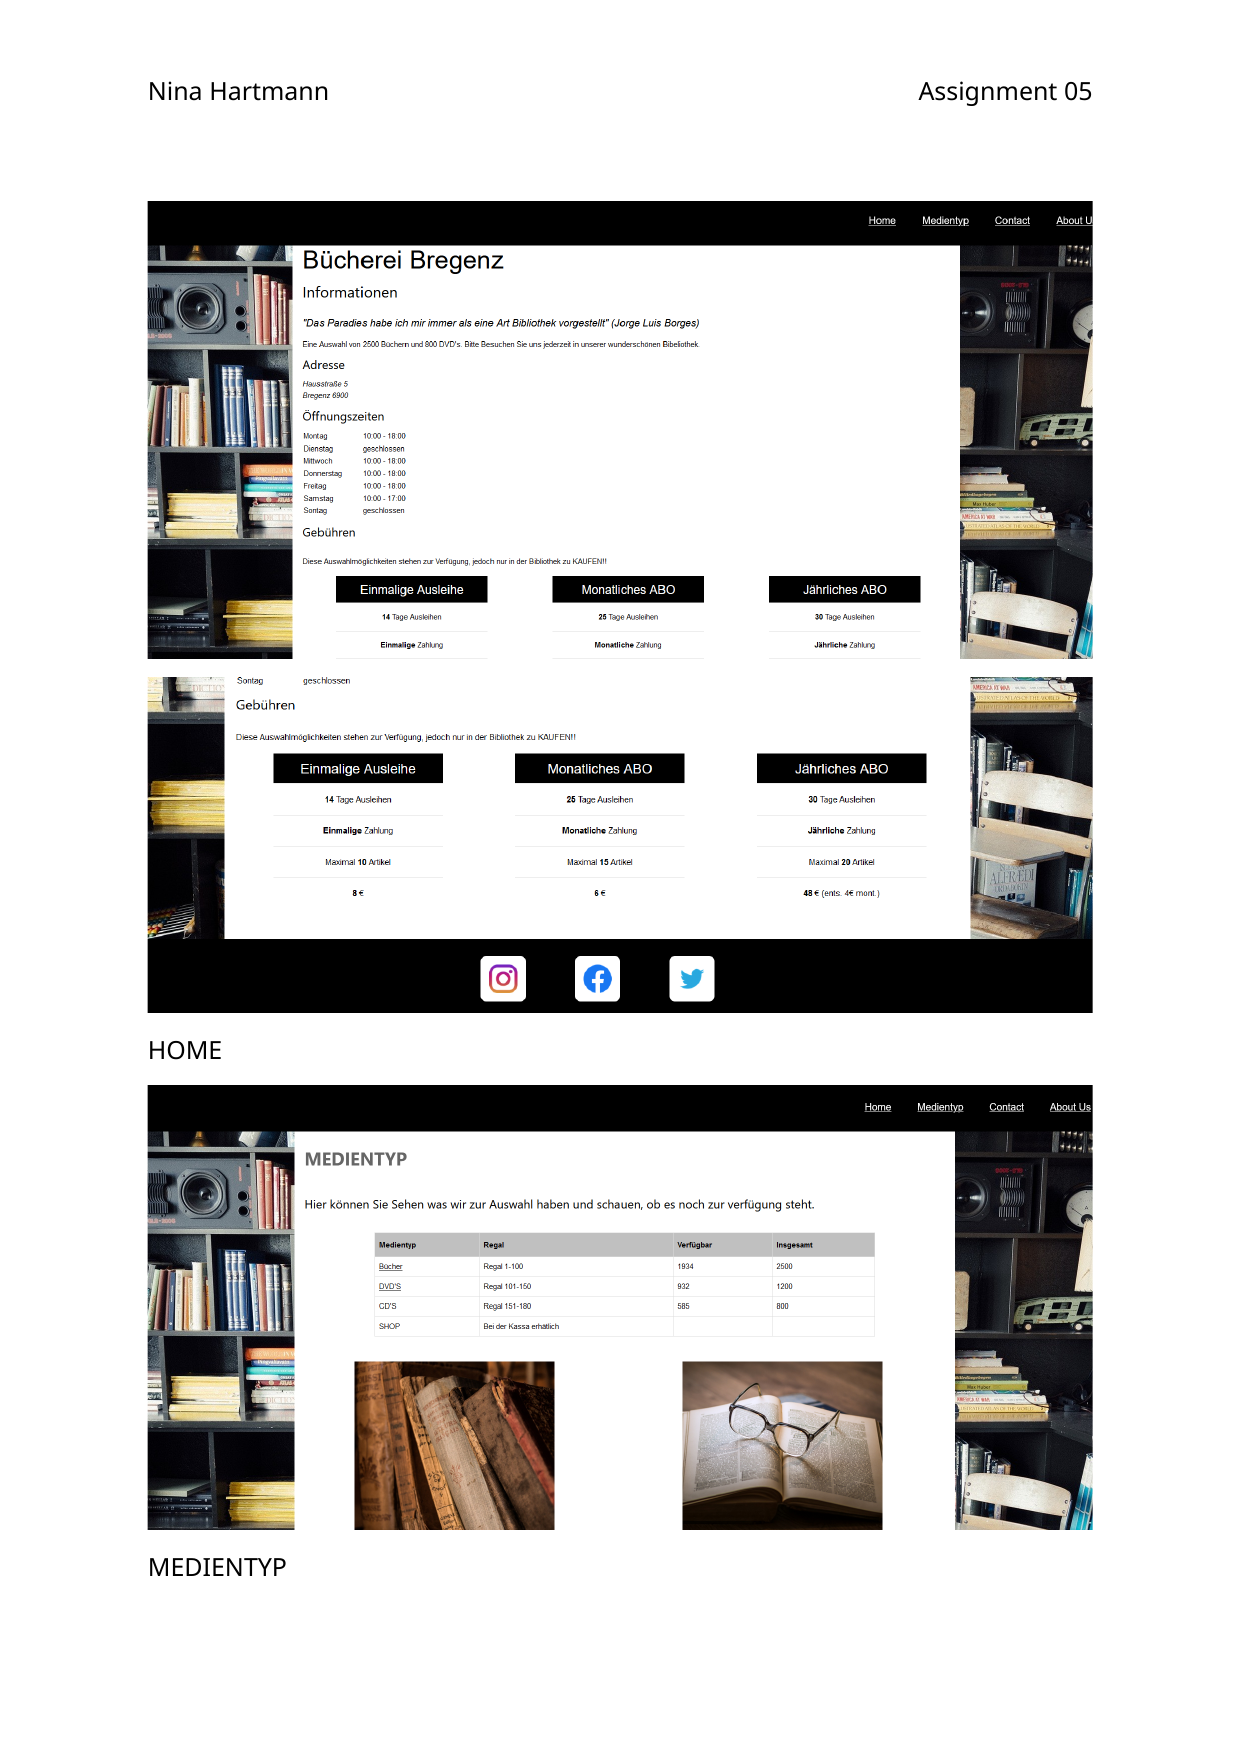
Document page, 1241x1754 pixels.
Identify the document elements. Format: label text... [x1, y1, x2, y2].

text MEDIENTYP [148, 1549, 1093, 1583]
picture [147, 201, 1093, 659]
text HOME [148, 1032, 1093, 1066]
picture [147, 1085, 1093, 1530]
picture [147, 677, 1093, 1013]
